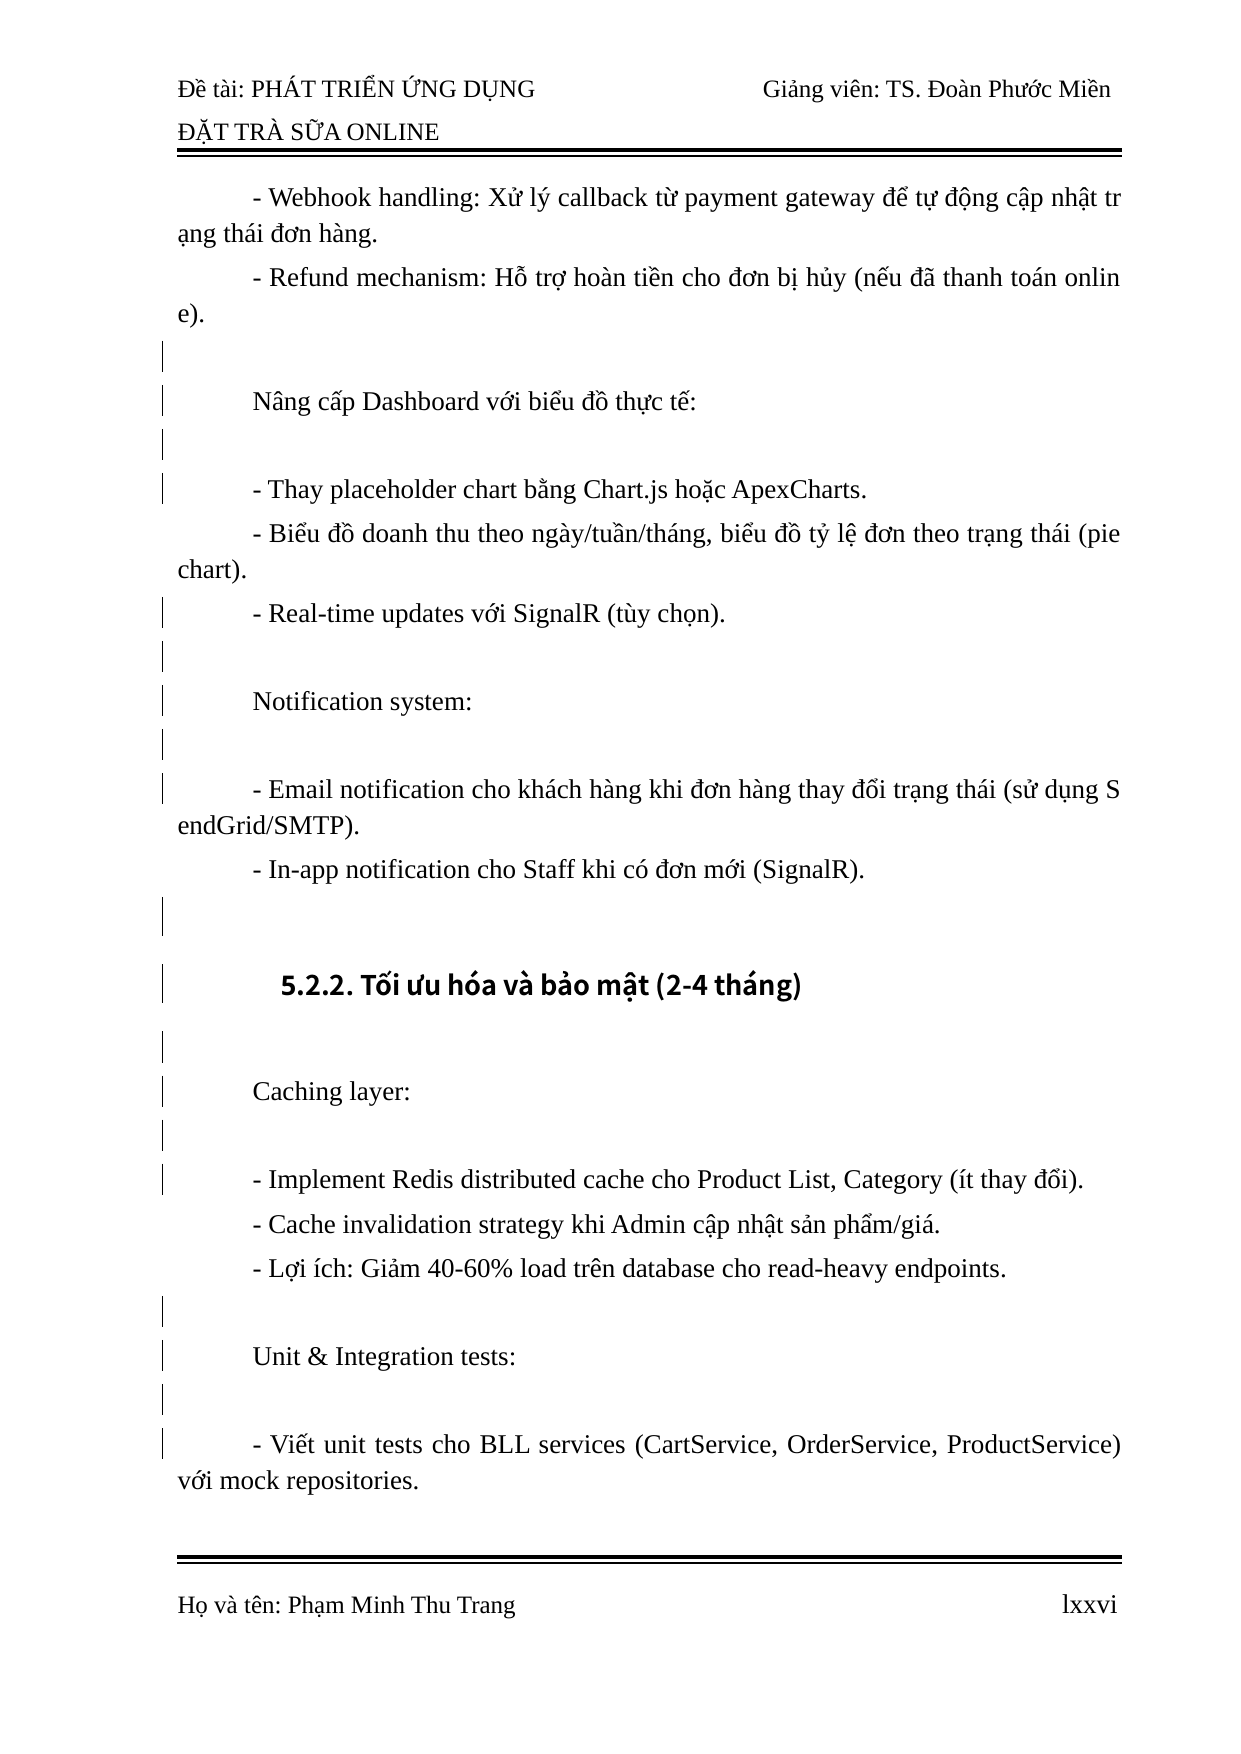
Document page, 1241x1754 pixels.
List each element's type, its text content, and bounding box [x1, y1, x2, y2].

text Notification system: [177, 685, 1122, 716]
text - Webhook handling: Xử lý callback từ payment gateway để tự động cập nhật trạng thái đơn hàng. [177, 181, 1122, 248]
text - Refund mechanism: Hỗ trợ hoàn tiền cho đơn bị hủy (nếu đã thanh toán online). [177, 261, 1122, 328]
text - Viết unit tests cho BLL services (CartService, OrderService, ProductService) với mock repositories. [177, 1428, 1122, 1495]
text Unit & Integration tests: [177, 1340, 1122, 1371]
text - Implement Redis distributed cache cho Product List, Category (ít thay đổi). [177, 1164, 1122, 1195]
text - Cache invalidation strategy khi Admin cập nhật sản phẩm/giá. [177, 1208, 1122, 1239]
text - Real-time updates với SignalR (tùy chọn). [177, 597, 1122, 628]
text Caching layer: [177, 1076, 1122, 1107]
text - In-app notification cho Staff khi có đơn mới (SignalR). [177, 853, 1122, 884]
text - Biểu đồ doanh thu theo ngày/tuần/tháng, biểu đồ tỷ lệ đơn theo trạng thái (pie chart). [177, 517, 1122, 584]
subtitle 5.2.2. Tối ưu hóa và bảo mật (2-4 tháng) [177, 964, 1122, 1003]
text - Email notification cho khách hàng khi đơn hàng thay đổi trạng thái (sử dụng SendGrid/SMTP). [177, 773, 1122, 840]
text - Lợi ích: Giảm 40-60% load trên database cho read-heavy endpoints. [177, 1252, 1122, 1283]
text - Thay placeholder chart bằng Chart.js hoặc ApexCharts. [177, 473, 1122, 504]
text Nâng cấp Dashboard với biểu đồ thực tế: [177, 385, 1122, 416]
